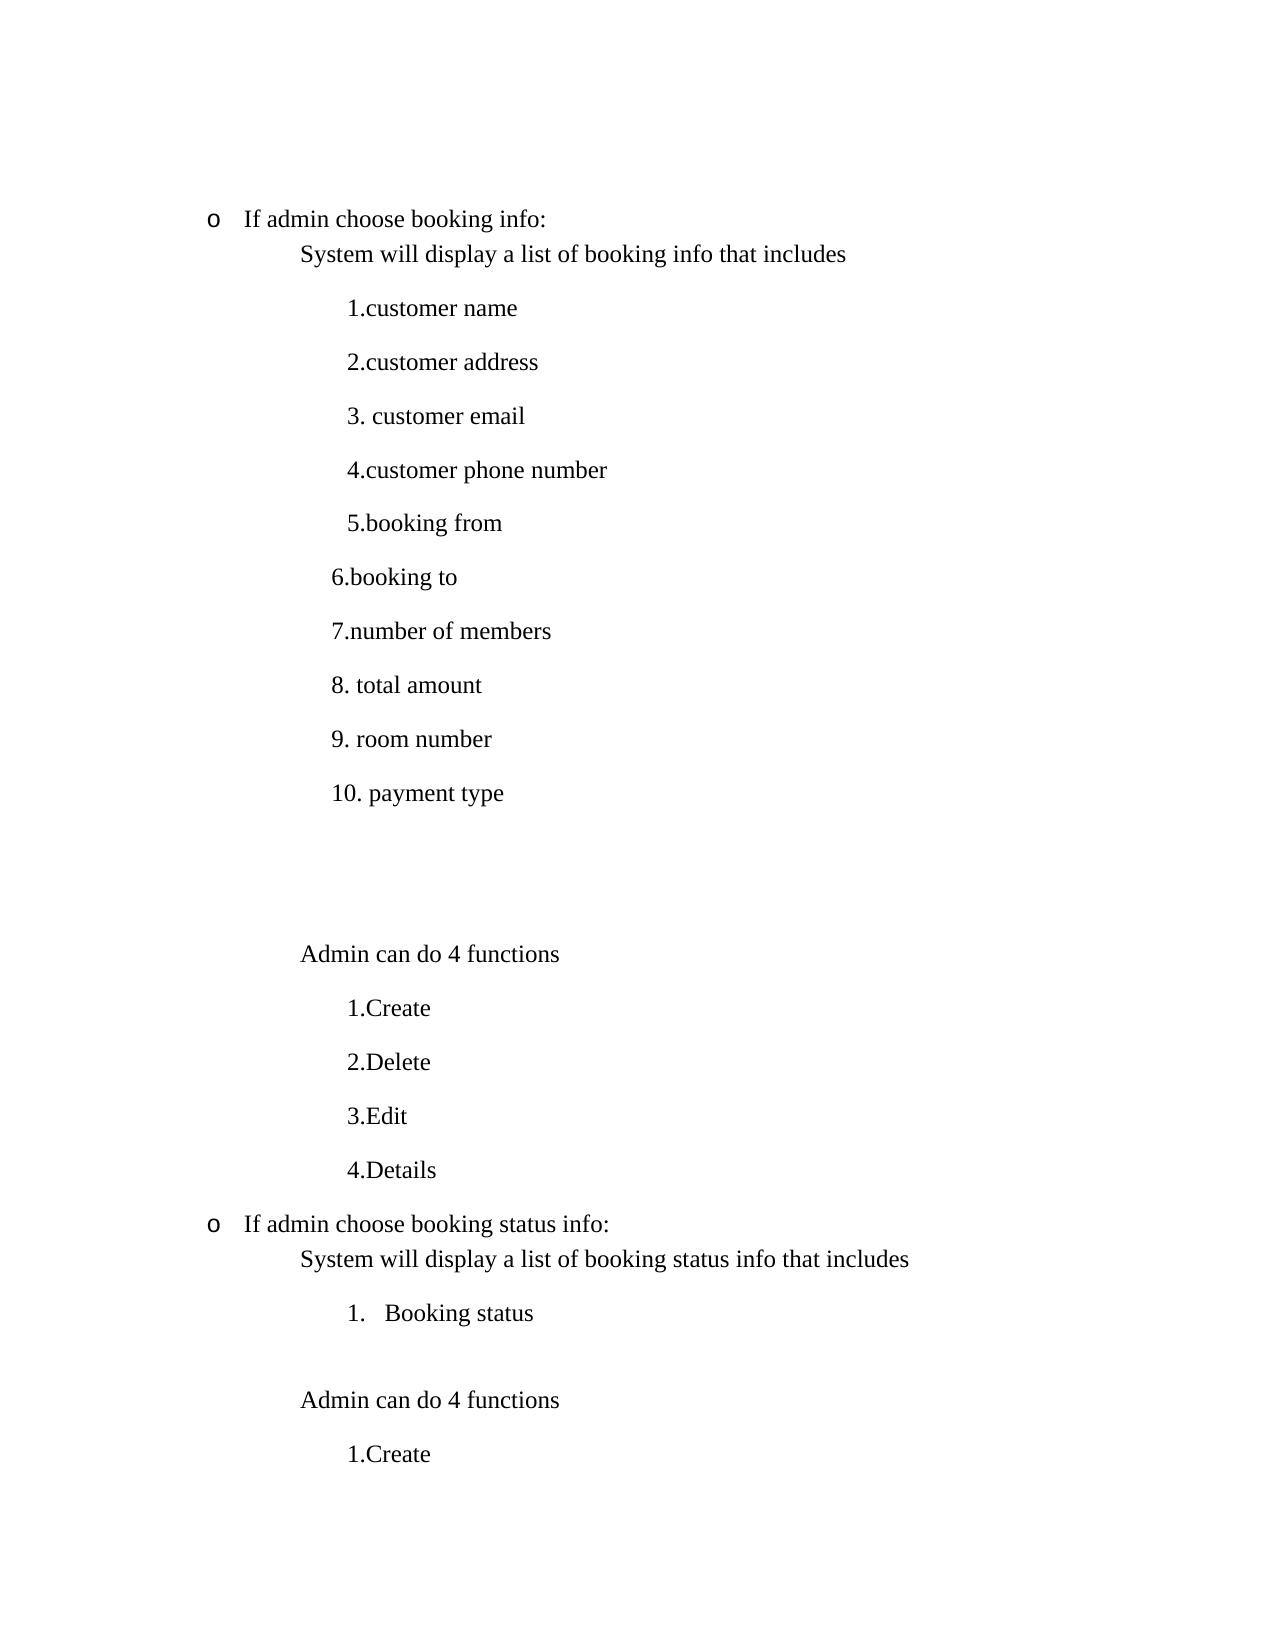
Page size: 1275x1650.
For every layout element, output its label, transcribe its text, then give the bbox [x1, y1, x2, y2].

text 1.Create [347, 1439, 1125, 1467]
text 1.Create [347, 993, 1125, 1022]
text 9. room number [225, 724, 1125, 753]
text Admin can do 4 functions [225, 939, 1125, 968]
list Booking status [347, 1298, 1125, 1327]
text 1.customer name [347, 293, 1125, 322]
text 8. total amount [225, 670, 1125, 699]
text System will display a list of booking info that includes [150, 239, 1125, 268]
text 3. customer email [347, 401, 1125, 429]
text 4.Details [347, 1155, 1125, 1183]
list If admin choose booking status info: [206, 1209, 1125, 1239]
text 2.Delete [272, 1047, 1125, 1076]
list If admin choose booking info: [206, 204, 1125, 235]
text 4.customer phone number [347, 455, 1125, 483]
text 3.Edit [347, 1101, 1125, 1130]
text 2.customer address [347, 347, 1125, 376]
text System will display a list of booking status info that includes [150, 1244, 1125, 1273]
text 6.booking to [225, 562, 1125, 591]
text 10. payment type [225, 778, 1125, 807]
text 5.booking from [272, 508, 1125, 537]
text Admin can do 4 functions [225, 1385, 1125, 1413]
text 7.number of members [225, 616, 1125, 645]
